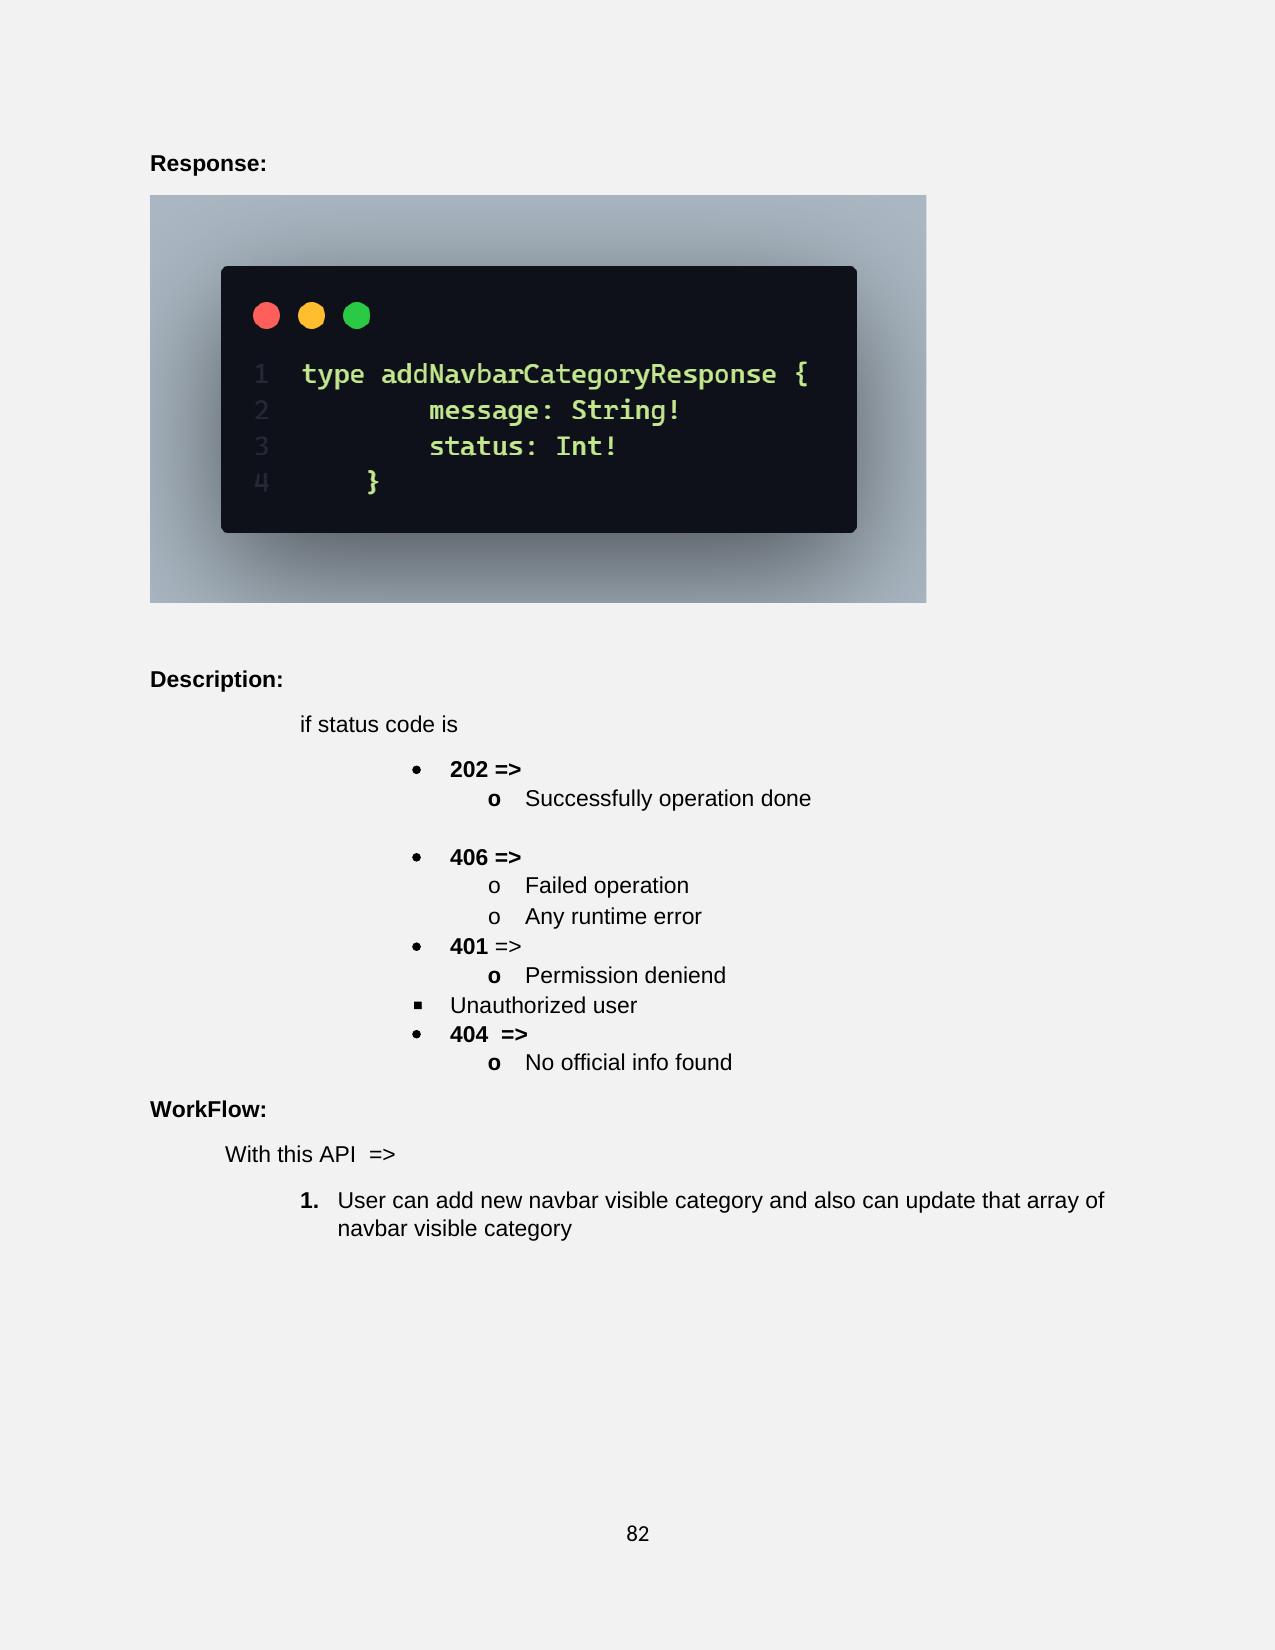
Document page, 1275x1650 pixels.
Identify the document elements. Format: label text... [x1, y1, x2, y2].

text if status code is [300, 711, 1125, 738]
list 406 => [412, 844, 1125, 870]
list 404 => [412, 1021, 1125, 1047]
list No official info found [487, 1049, 1125, 1077]
list Failed operation [487, 872, 1125, 901]
text With this API => [150, 1141, 1125, 1168]
text Description: [150, 666, 1125, 693]
list 401 => [412, 933, 1125, 960]
list Unauthorized user [412, 992, 1125, 1019]
list 202 => [412, 756, 1125, 783]
list Any runtime error [487, 903, 1125, 931]
picture [150, 195, 927, 603]
list Successfully operation done [487, 785, 1125, 813]
list Permission deniend [487, 962, 1125, 990]
list User can add new navbar visible category and also can update that array of navbar visible category [300, 1187, 1125, 1241]
text Response: [150, 150, 1125, 176]
text WorkFlow: [150, 1096, 1125, 1123]
